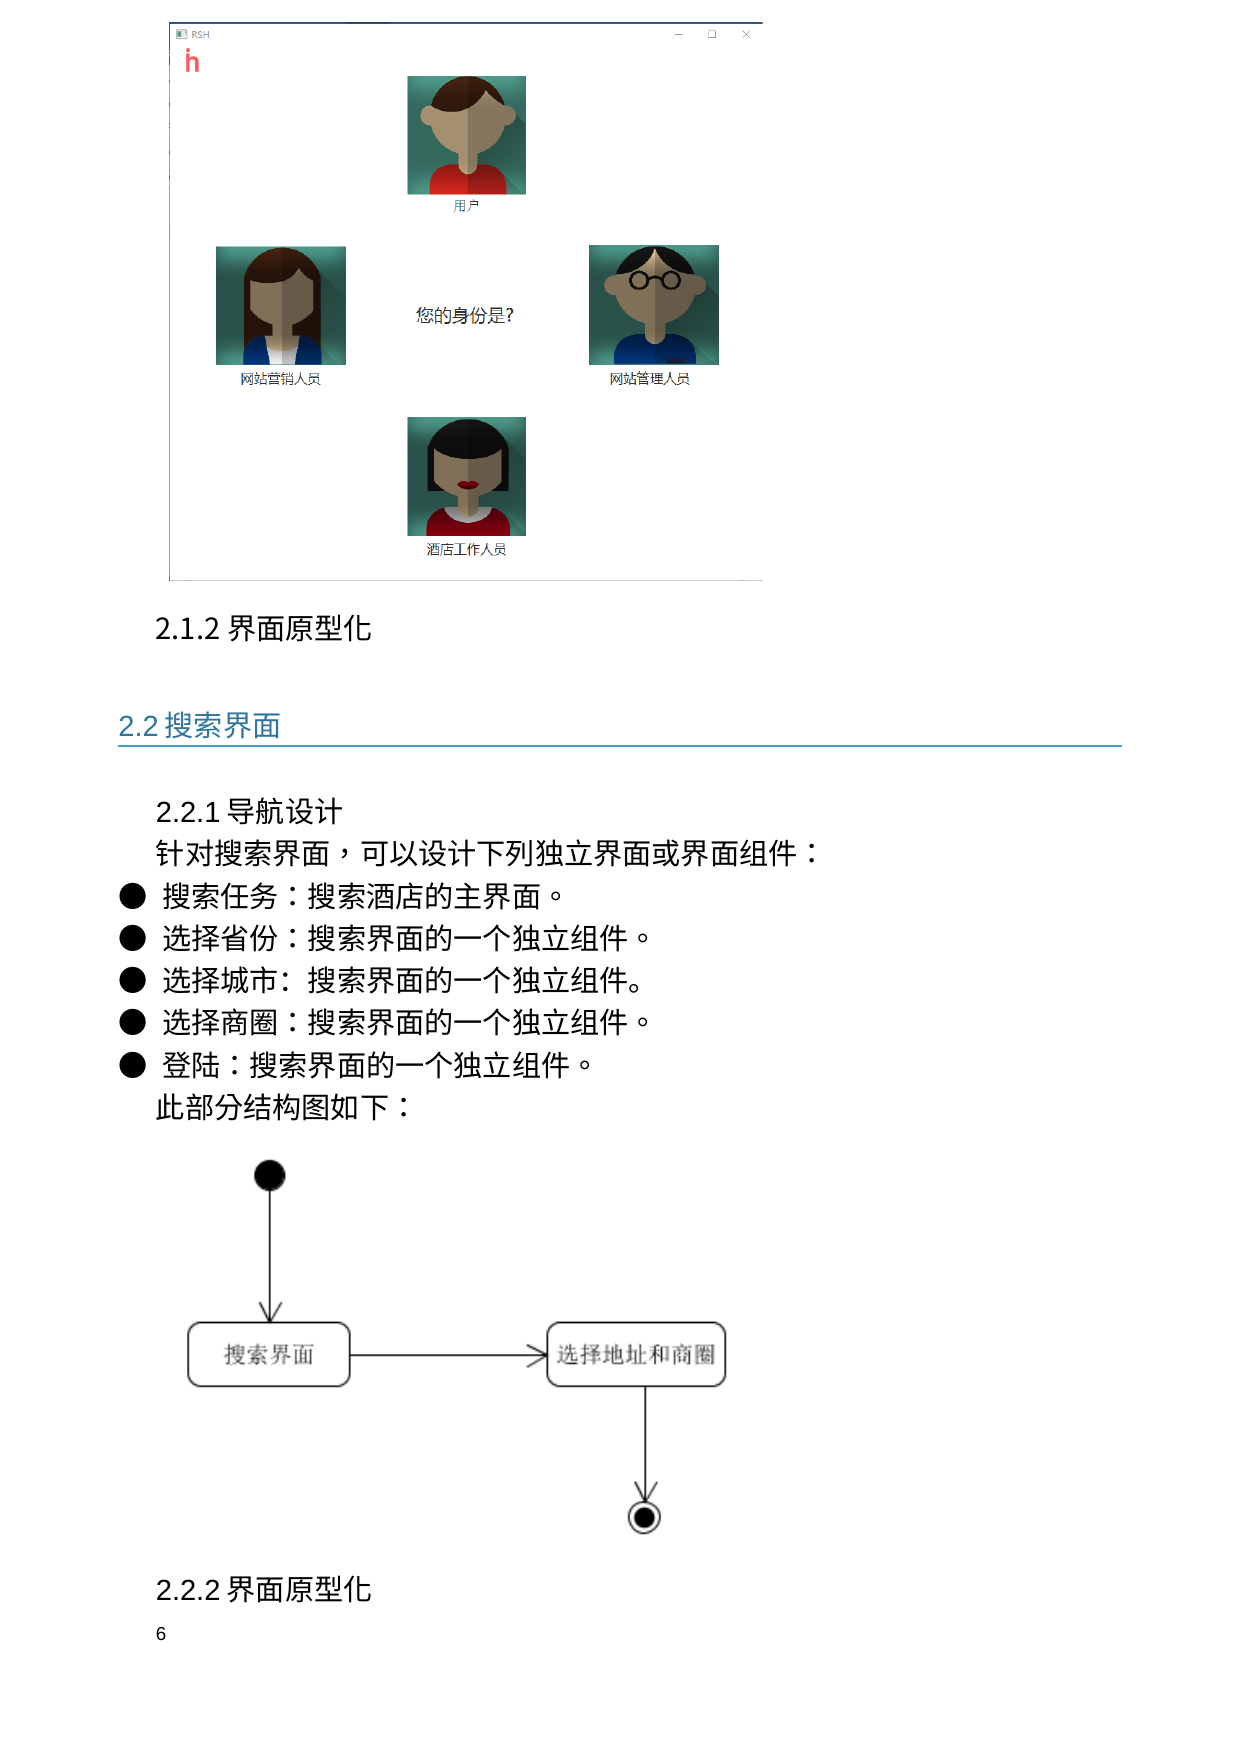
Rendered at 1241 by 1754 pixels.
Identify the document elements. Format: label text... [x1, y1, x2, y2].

subtitle 2.2搜索界面 [118, 702, 1122, 745]
list 选择城市：搜索界面的一个独立组件。 [118, 958, 1122, 1000]
list 搜索任务：搜索酒店的主界面。 [118, 873, 1122, 916]
picture [169, 22, 763, 581]
list 选择省份：搜索界面的一个独立组件。 [118, 916, 1122, 958]
picture [155, 1127, 758, 1567]
text 2.2.1导航设计 [118, 789, 1122, 831]
text 2.2.2界面原型化 [118, 1567, 1122, 1609]
text 此部分结构图如下： [118, 1085, 1122, 1127]
list 选择商圈：搜索界面的一个独立组件。 [118, 1000, 1122, 1042]
text 针对搜索界面，可以设计下列独立界面或界面组件： [118, 831, 1122, 873]
list 登陆：搜索界面的一个独立组件。 [118, 1042, 1122, 1085]
